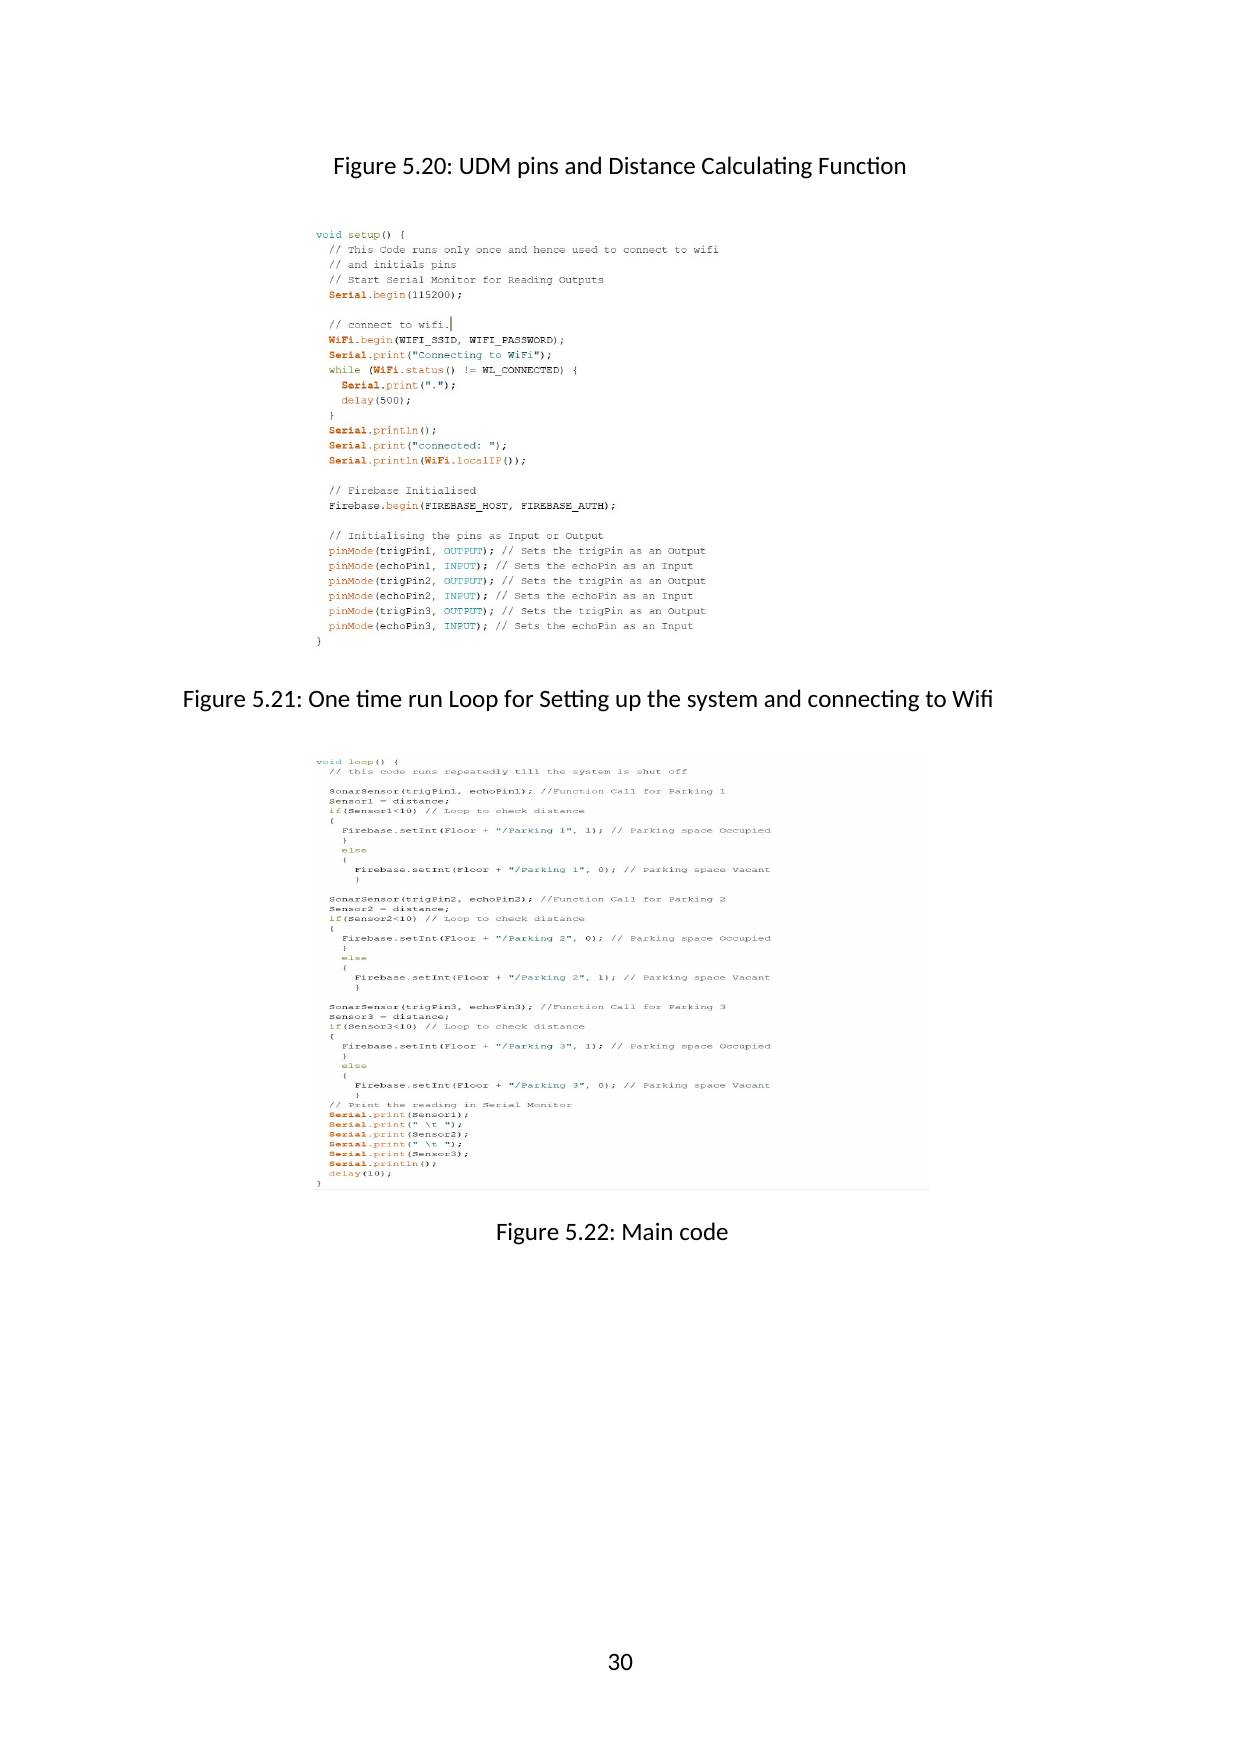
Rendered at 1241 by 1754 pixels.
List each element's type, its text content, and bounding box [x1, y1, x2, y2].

text Figure 5.22: Main code [496, 1217, 1092, 1247]
text Figure 5.20: UDM pins and Distance Calculating Function [150, 150, 1090, 181]
picture [311, 220, 930, 656]
picture [311, 754, 930, 1190]
text Figure 5.21: One time run Loop for Setting up the system and connecting to Wifi [183, 683, 1092, 713]
